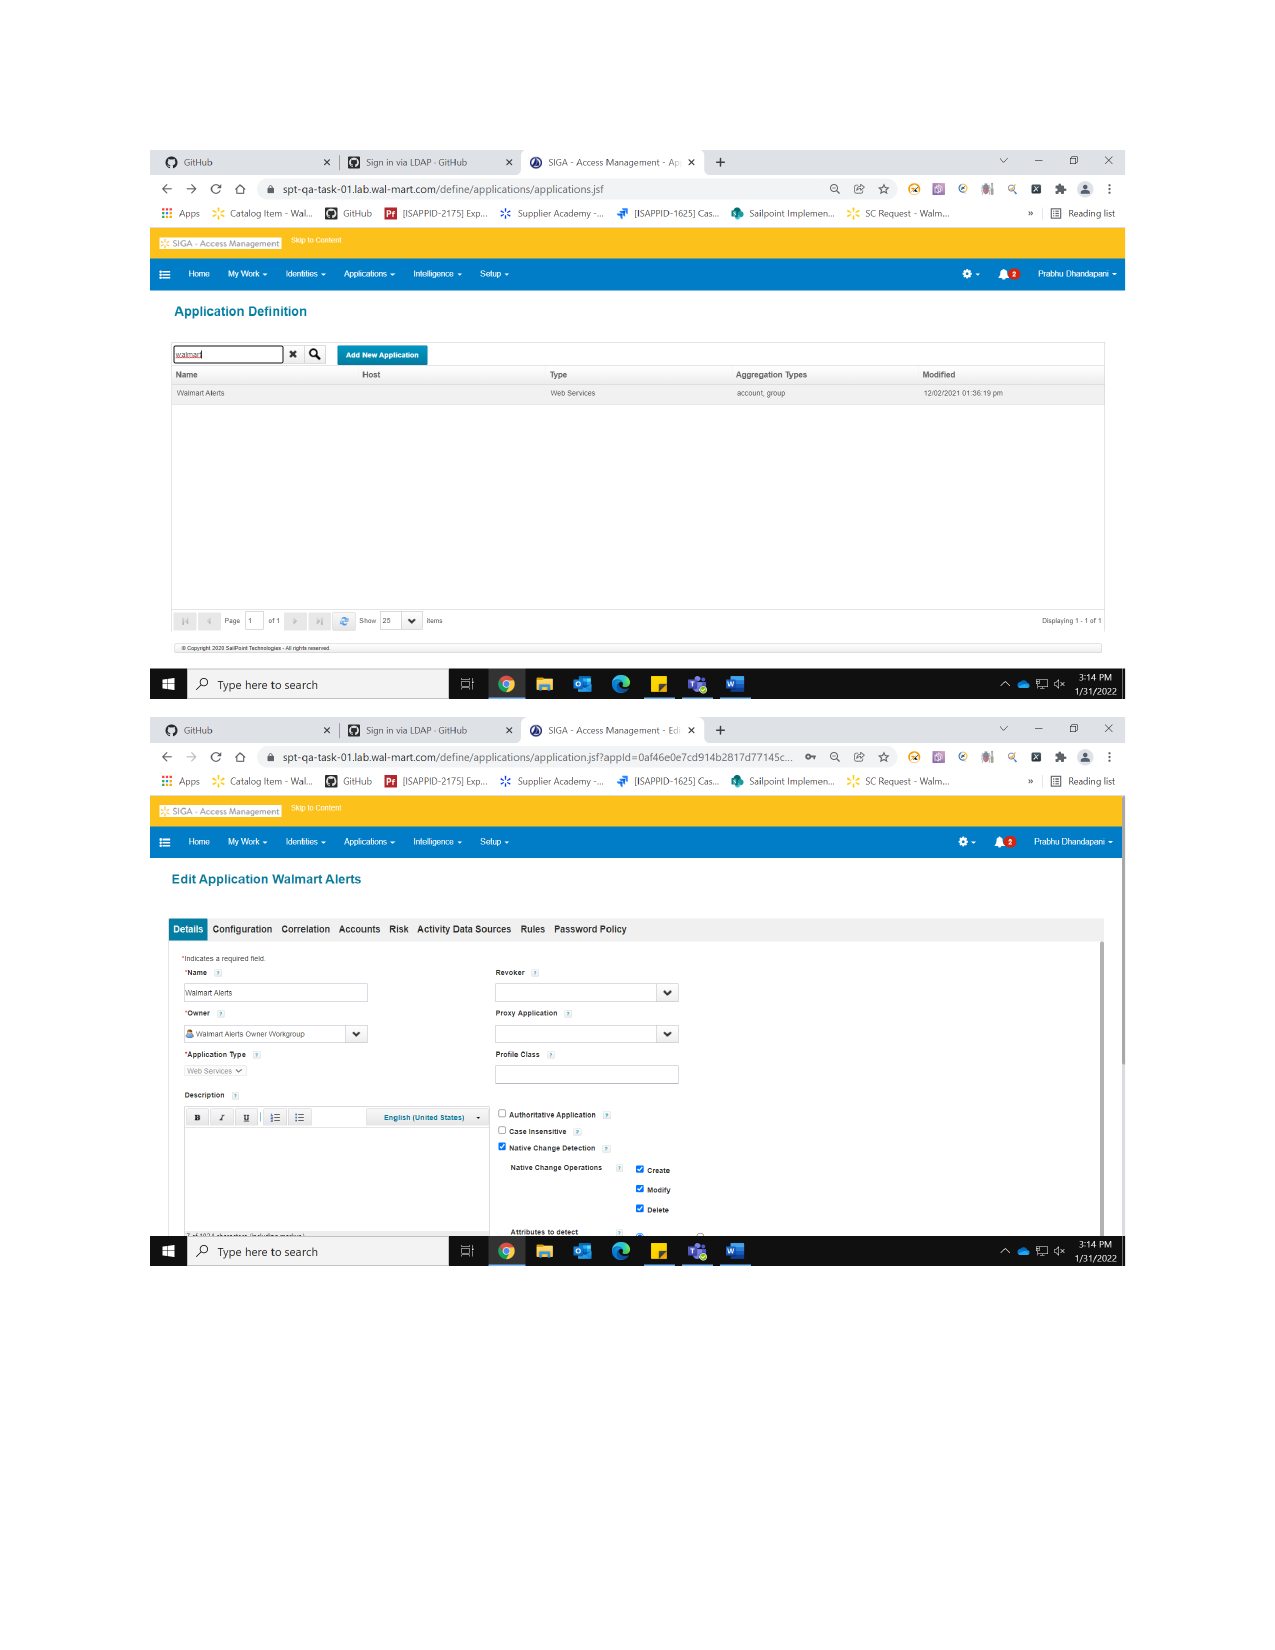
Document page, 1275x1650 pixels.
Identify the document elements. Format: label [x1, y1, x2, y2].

picture [150, 150, 1125, 699]
picture [150, 717, 1125, 1266]
